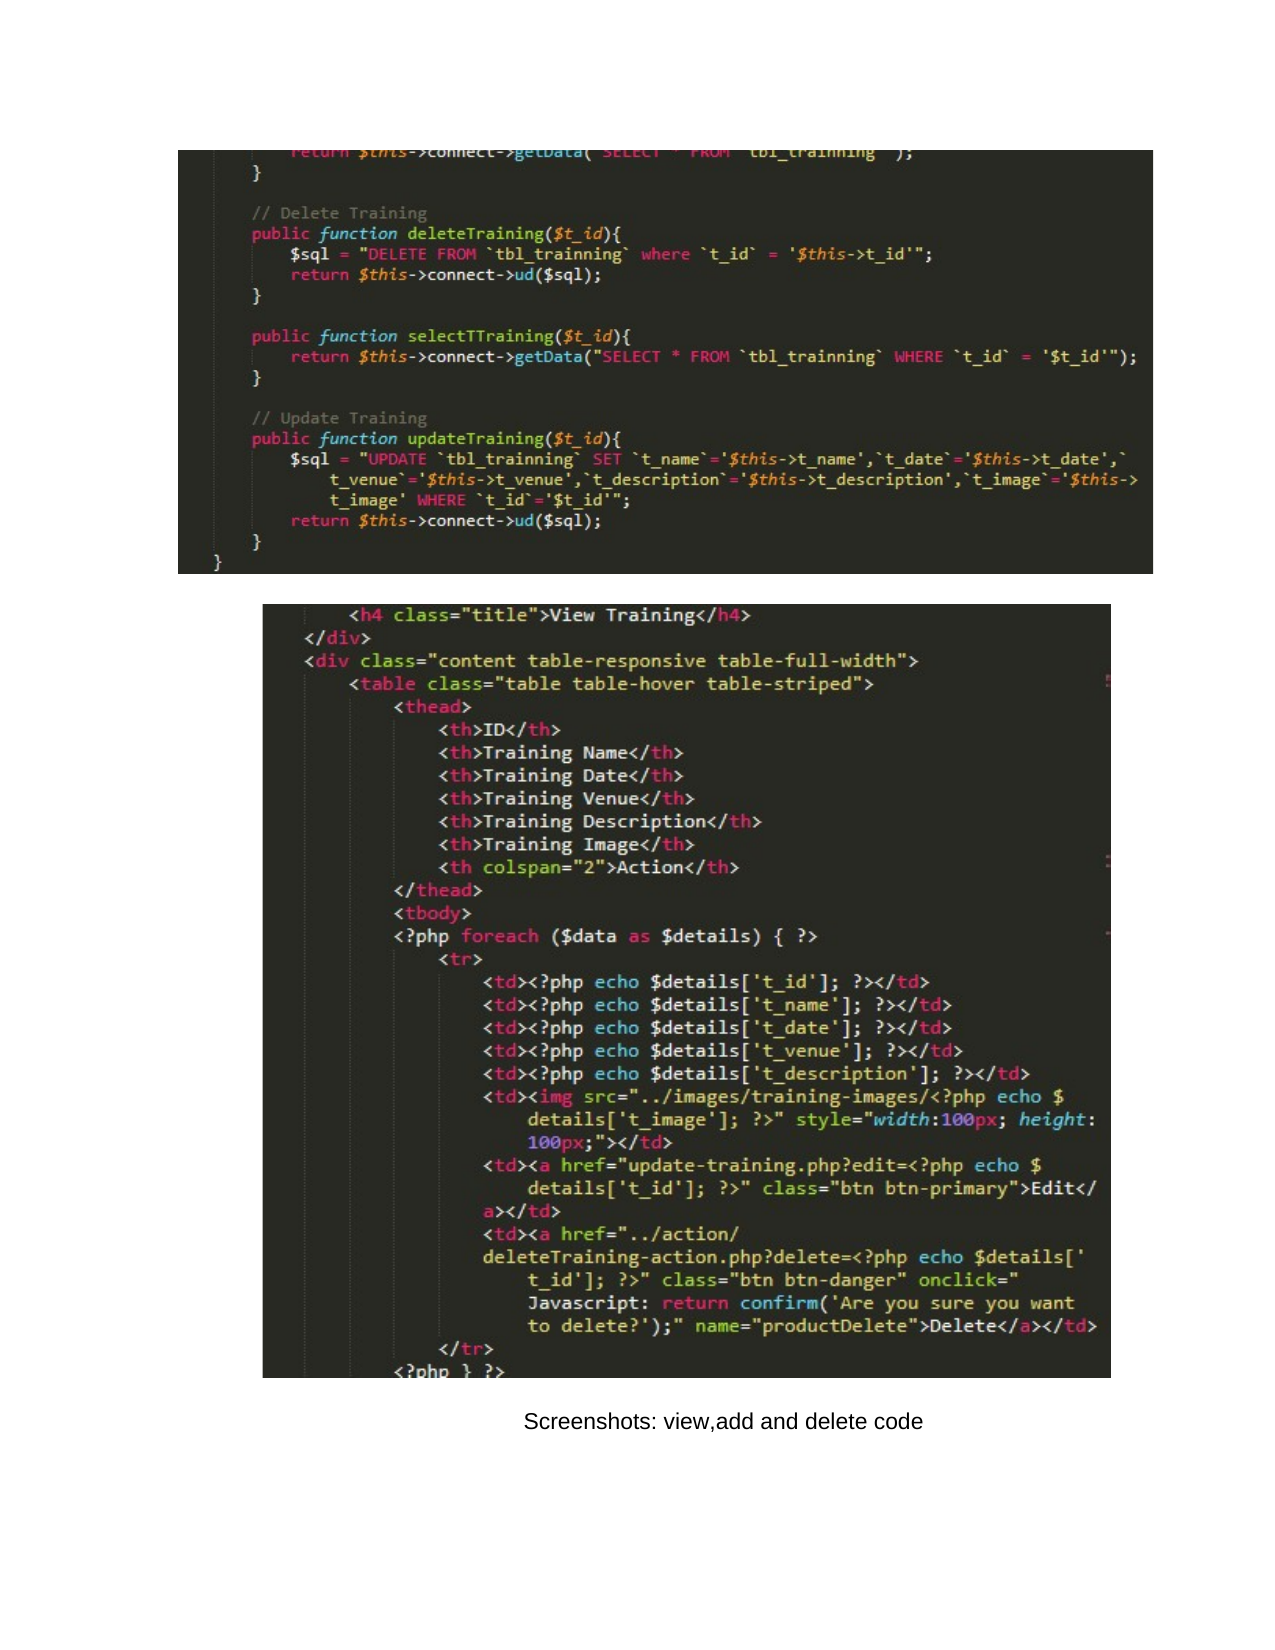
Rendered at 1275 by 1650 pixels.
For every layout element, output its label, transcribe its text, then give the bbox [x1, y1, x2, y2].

picture [262, 604, 1111, 1378]
picture [178, 150, 1154, 574]
text Screenshots: view,add and delete code [262, 1408, 966, 1434]
